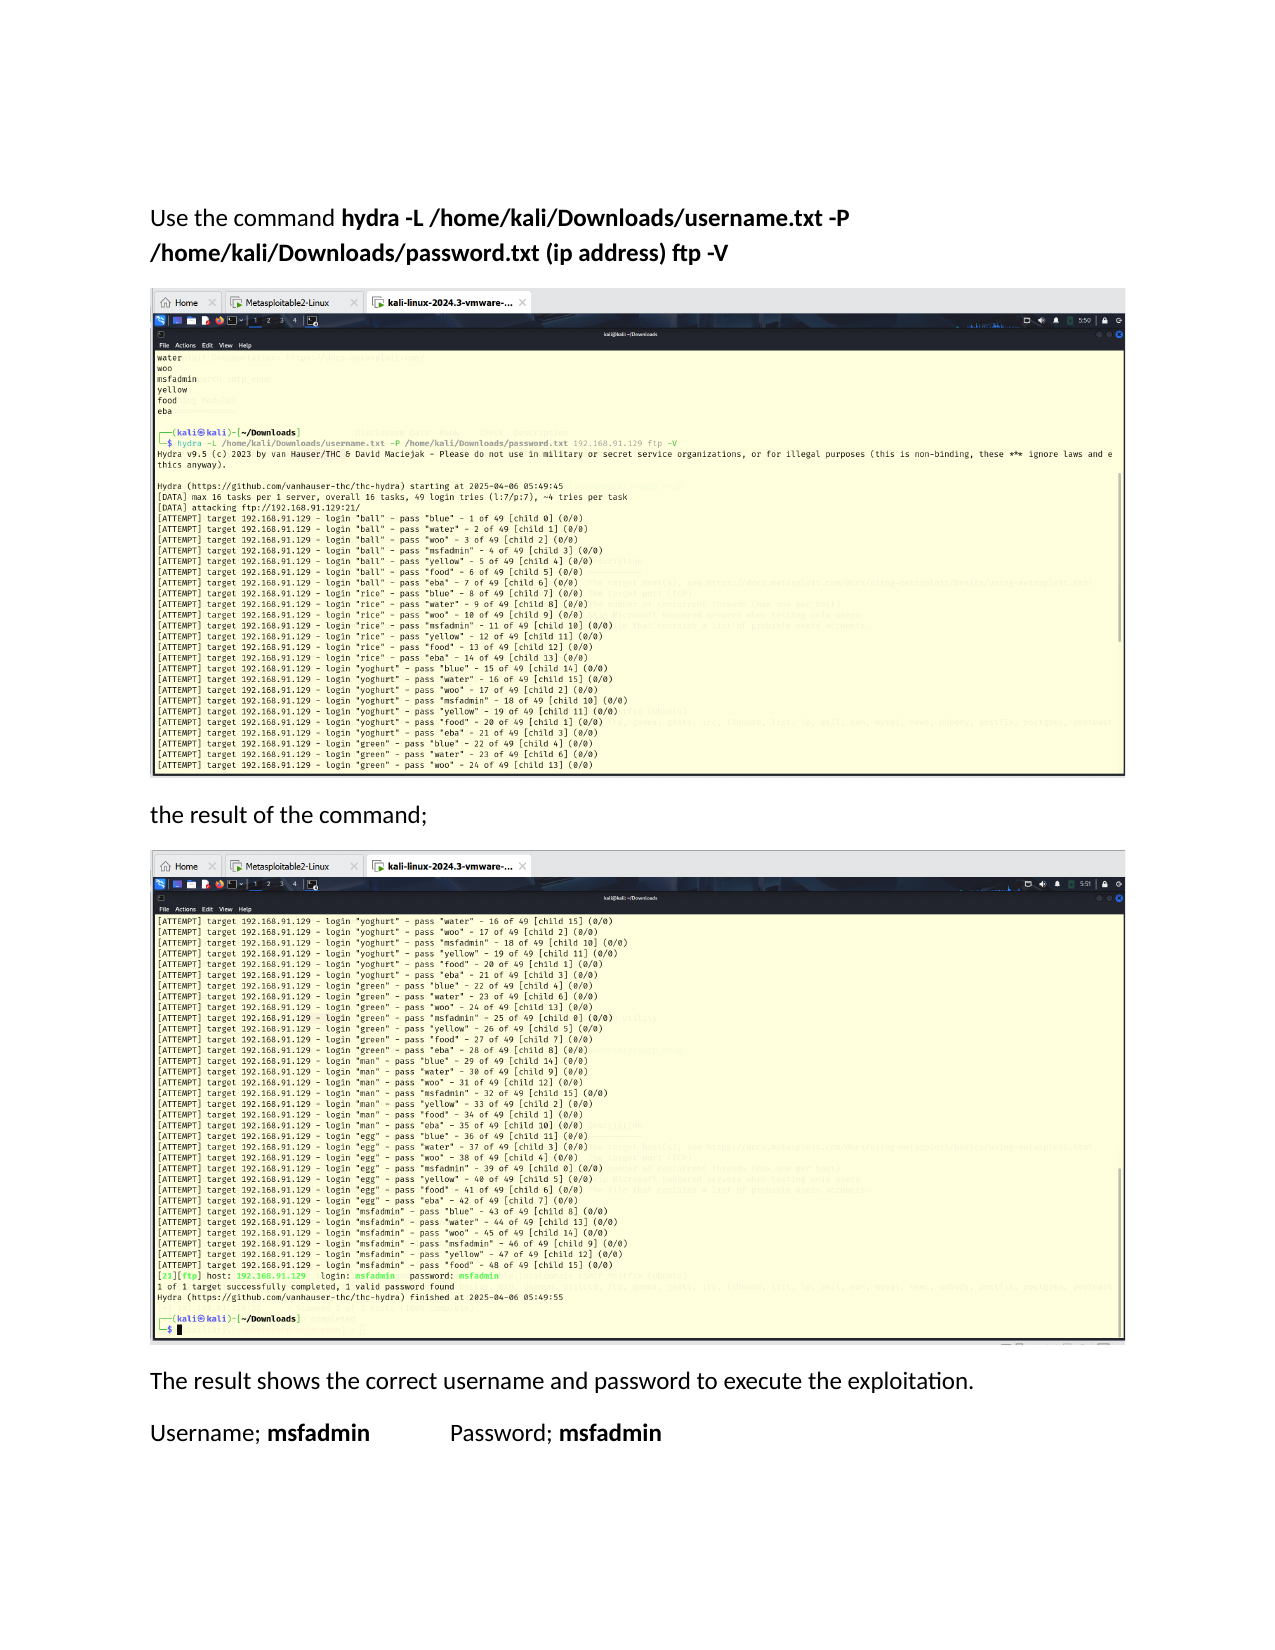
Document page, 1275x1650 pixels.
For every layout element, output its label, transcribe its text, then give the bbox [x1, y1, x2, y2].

text the result of the command; [150, 799, 1125, 829]
picture [150, 288, 1125, 778]
picture [150, 850, 1125, 1345]
text Username; msfadmin Password; msfadmin [150, 1417, 1125, 1448]
text Use the command hydra -L /home/kali/Downloads/username.txt -P /home/kali/Downloads/password.txt (ip address) ftp -V [150, 202, 1125, 267]
text The result shows the correct username and password to execute the exploitation. [150, 1366, 1125, 1396]
